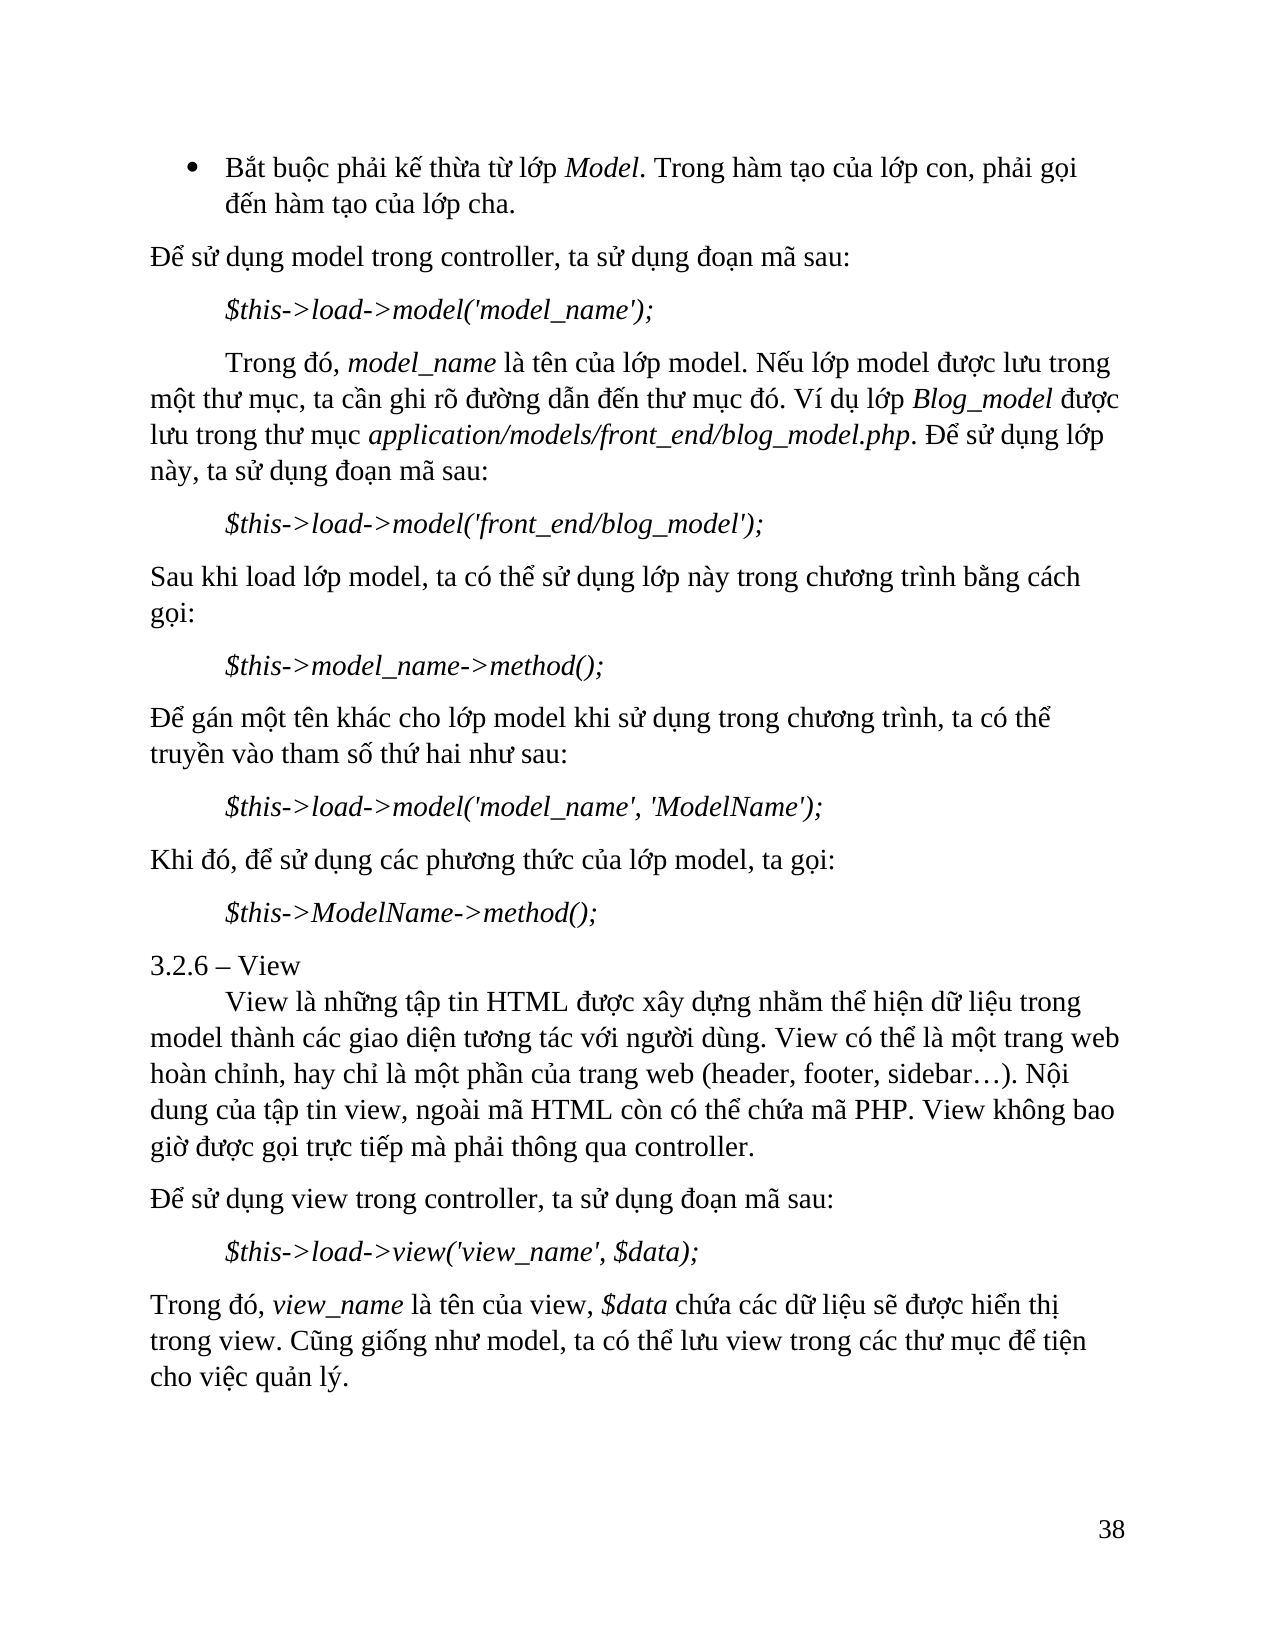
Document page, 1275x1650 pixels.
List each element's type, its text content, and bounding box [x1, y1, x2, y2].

list Bắt buộc phải kế thừa từ lớp Model. Trong hàm tạo của lớp con, phải gọi đến hàm tạo của lớp cha. [187, 150, 1125, 220]
text Sau khi load lớp model, ta có thể sử dụng lớp này trong chương trình bằng cách gọi: [150, 559, 1125, 628]
text Để sử dụng view trong controller, ta sử dụng đoạn mã sau: [150, 1181, 1125, 1215]
text $this->load->model('model_name', 'ModelName'); [150, 789, 1125, 823]
text $this->ModelName->method(); [150, 895, 1125, 929]
text Để sử dụng model trong controller, ta sử dụng đoạn mã sau: [150, 239, 1125, 273]
text $this->load->view('view_name', $data); [150, 1234, 1125, 1268]
text $this->load->model('model_name'); [150, 292, 1125, 325]
text Để gán một tên khác cho lớp model khi sử dụng trong chương trình, ta có thể truyền vào tham số thứ hai như sau: [150, 701, 1125, 770]
text Trong đó, model_name là tên của lớp model. Nếu lớp model được lưu trong một thư mục, ta cần ghi rõ đường dẫn đến thư mục đó. Ví dụ lớp Blog_model được lưu trong thư mục application/models/front_end/blog_model.php. Để sử dụng lớp này, ta sử dụng đoạn mã sau: [150, 345, 1125, 487]
text $this->model_name->method(); [150, 648, 1125, 681]
text View là những tập tin HTML được xây dựng nhằm thể hiện dữ liệu trong model thành các giao diện tương tác với người dùng. View có thể là một trang web hoàn chỉnh, hay chỉ là một phần của trang web (header, footer, sidebar…). Nội dung của tập tin view, ngoài mã HTML còn có thể chứa mã PHP. View không bao giờ được gọi trực tiếp mà phải thông qua controller. [150, 984, 1125, 1162]
text Trong đó, view_name là tên của view, $data chứa các dữ liệu sẽ được hiển thị trong view. Cũng giống như model, ta có thể lưu view trong các thư mục để tiện cho việc quản lý. [150, 1287, 1125, 1393]
text Khi đó, để sử dụng các phương thức của lớp model, ta gọi: [150, 842, 1125, 876]
text $this->load->model('front_end/blog_model'); [150, 506, 1125, 539]
subtitle 3.2.6 – View [150, 948, 1125, 981]
